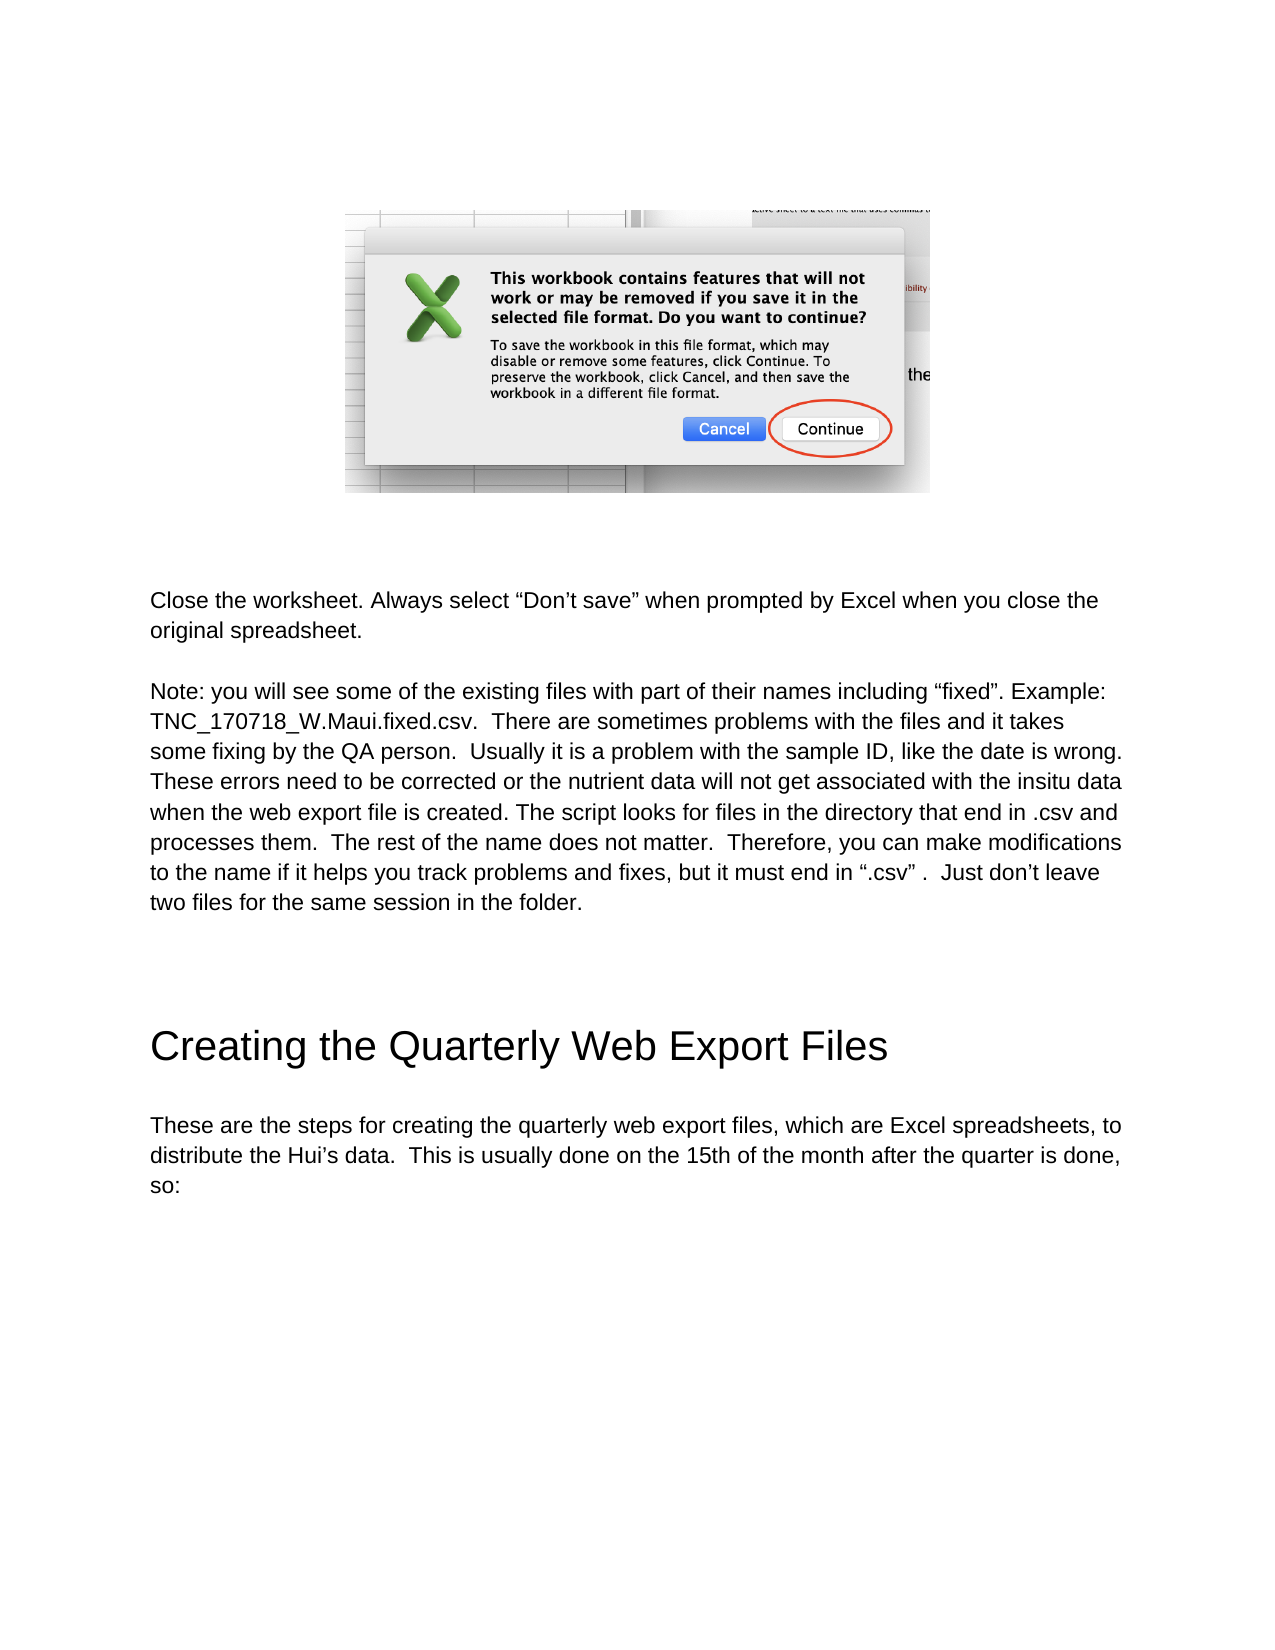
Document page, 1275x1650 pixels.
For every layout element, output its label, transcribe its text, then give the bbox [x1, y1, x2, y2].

picture [345, 210, 930, 493]
text Close the worksheet. Always select “Don’t save” when prompted by Excel when you close the original spreadsheet. [150, 587, 1125, 643]
text Note: you will see some of the existing files with part of their names including “fixed”. Example: TNC_170718_W.Maui.fixed.csv. There are sometimes problems with the files and it takes some fixing by the QA person. Usually it is a problem with the sample ID, like the date is wrong. These errors need to be corrected or the nutrient data will not get associated with the insitu data when the web export file is created. The script looks for files in the directory that end in .csv and processes them. The rest of the name does not matter. Therefore, you can make modifications to the name if it helps you track problems and fixes, but it must end in “.csv” . Just don’t leave two files for the same session in the folder. [150, 678, 1125, 915]
text These are the steps for creating the quarterly web export files, which are Excel spreadsheets, to distribute the Hui’s data. This is usually done on the 15th of the month after the quarter is done, so: [150, 1112, 1125, 1199]
subtitle Creating the Quarterly Web Export Files [150, 1021, 1125, 1069]
